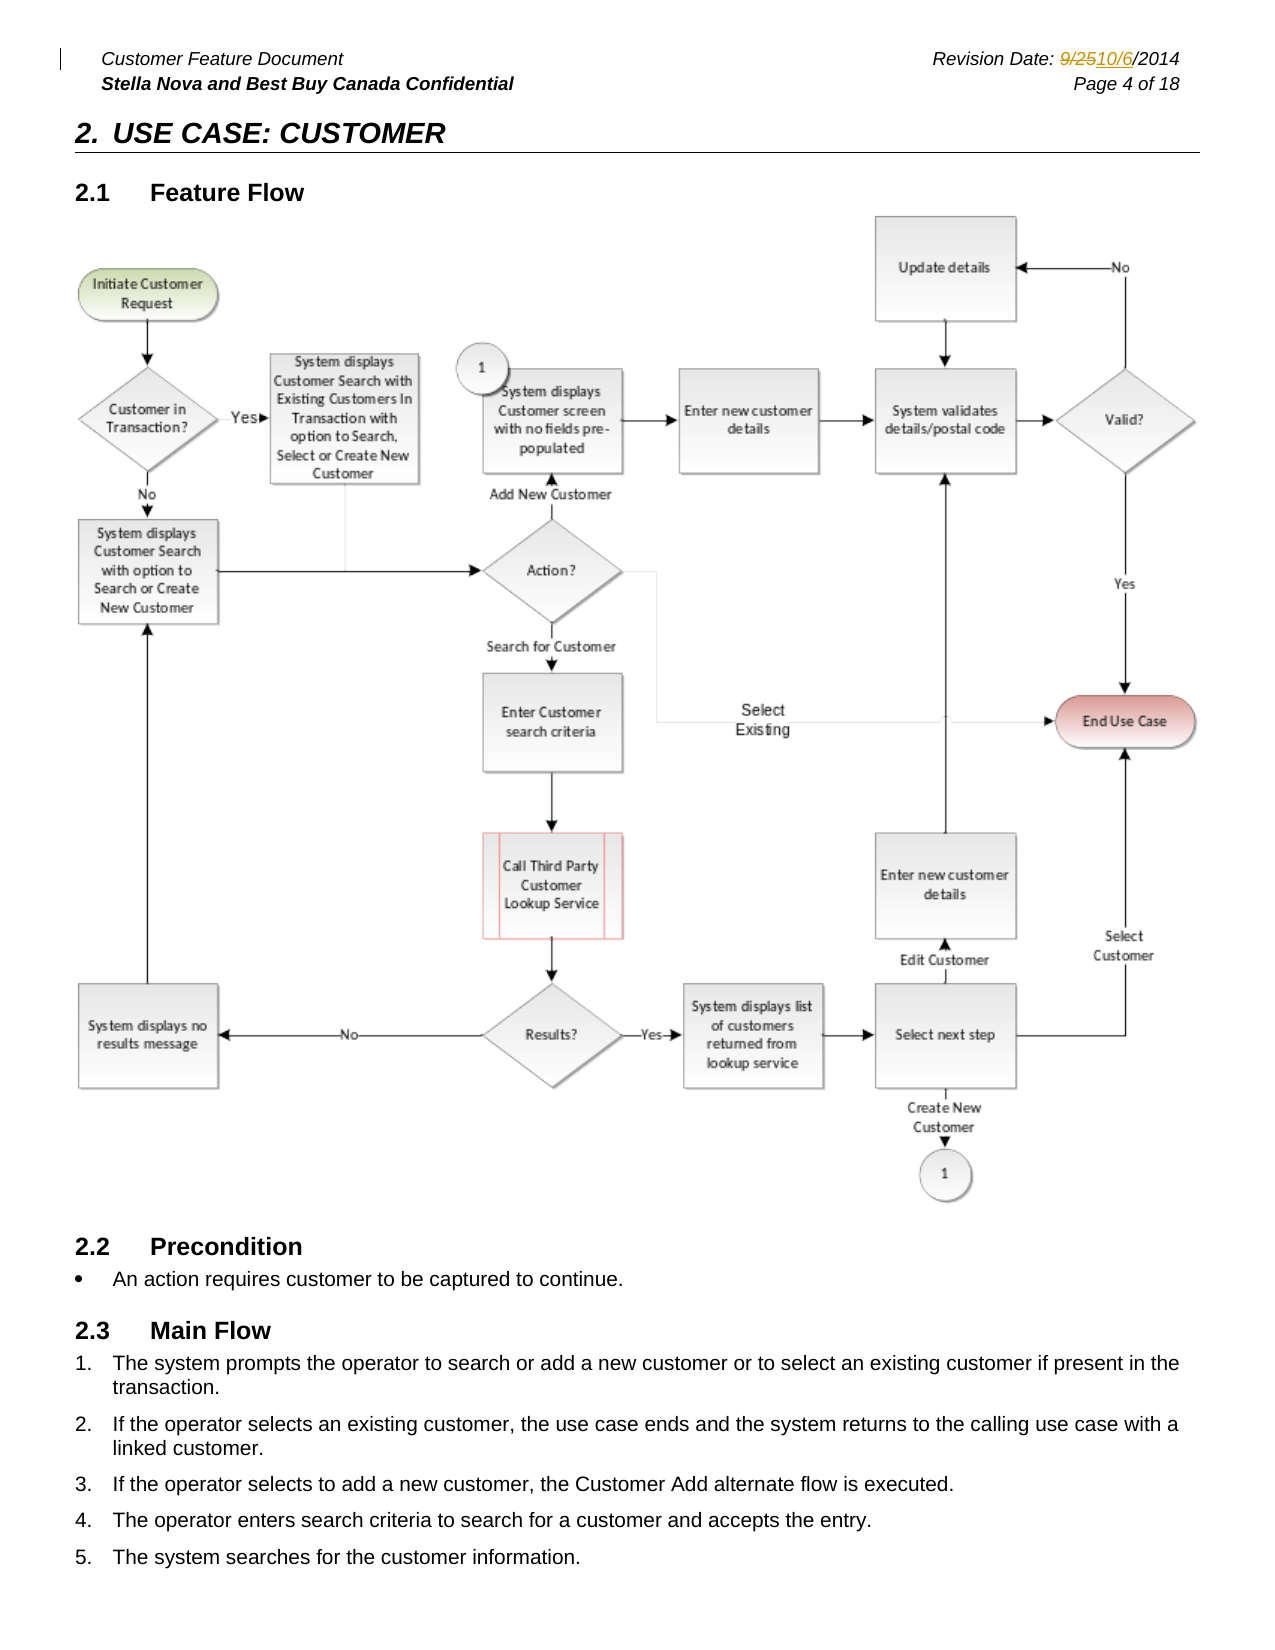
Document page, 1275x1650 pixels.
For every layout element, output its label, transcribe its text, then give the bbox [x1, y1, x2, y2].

list If the operator selects to add a new customer, the Customer Add alternate flow is executed. [75, 1472, 1200, 1496]
subtitle USE CASE: Customer [75, 116, 1200, 152]
list If the operator selects an existing customer, the use case ends and the system returns to the calling use case with a linked customer. [75, 1411, 1200, 1459]
list An action requires customer to be captured to continue. [75, 1267, 1200, 1291]
list The system prompts the operator to search or add a new customer or to select an existing customer if present in the transaction. [75, 1351, 1200, 1399]
subtitle Main Flow [75, 1316, 1200, 1345]
list The operator enters search criteria to search for a customer and accepts the entry. [75, 1508, 1200, 1532]
subtitle Feature Flow [75, 178, 1200, 207]
list The system searches for the customer information. [75, 1545, 1200, 1569]
subtitle Precondition [75, 1232, 1200, 1261]
